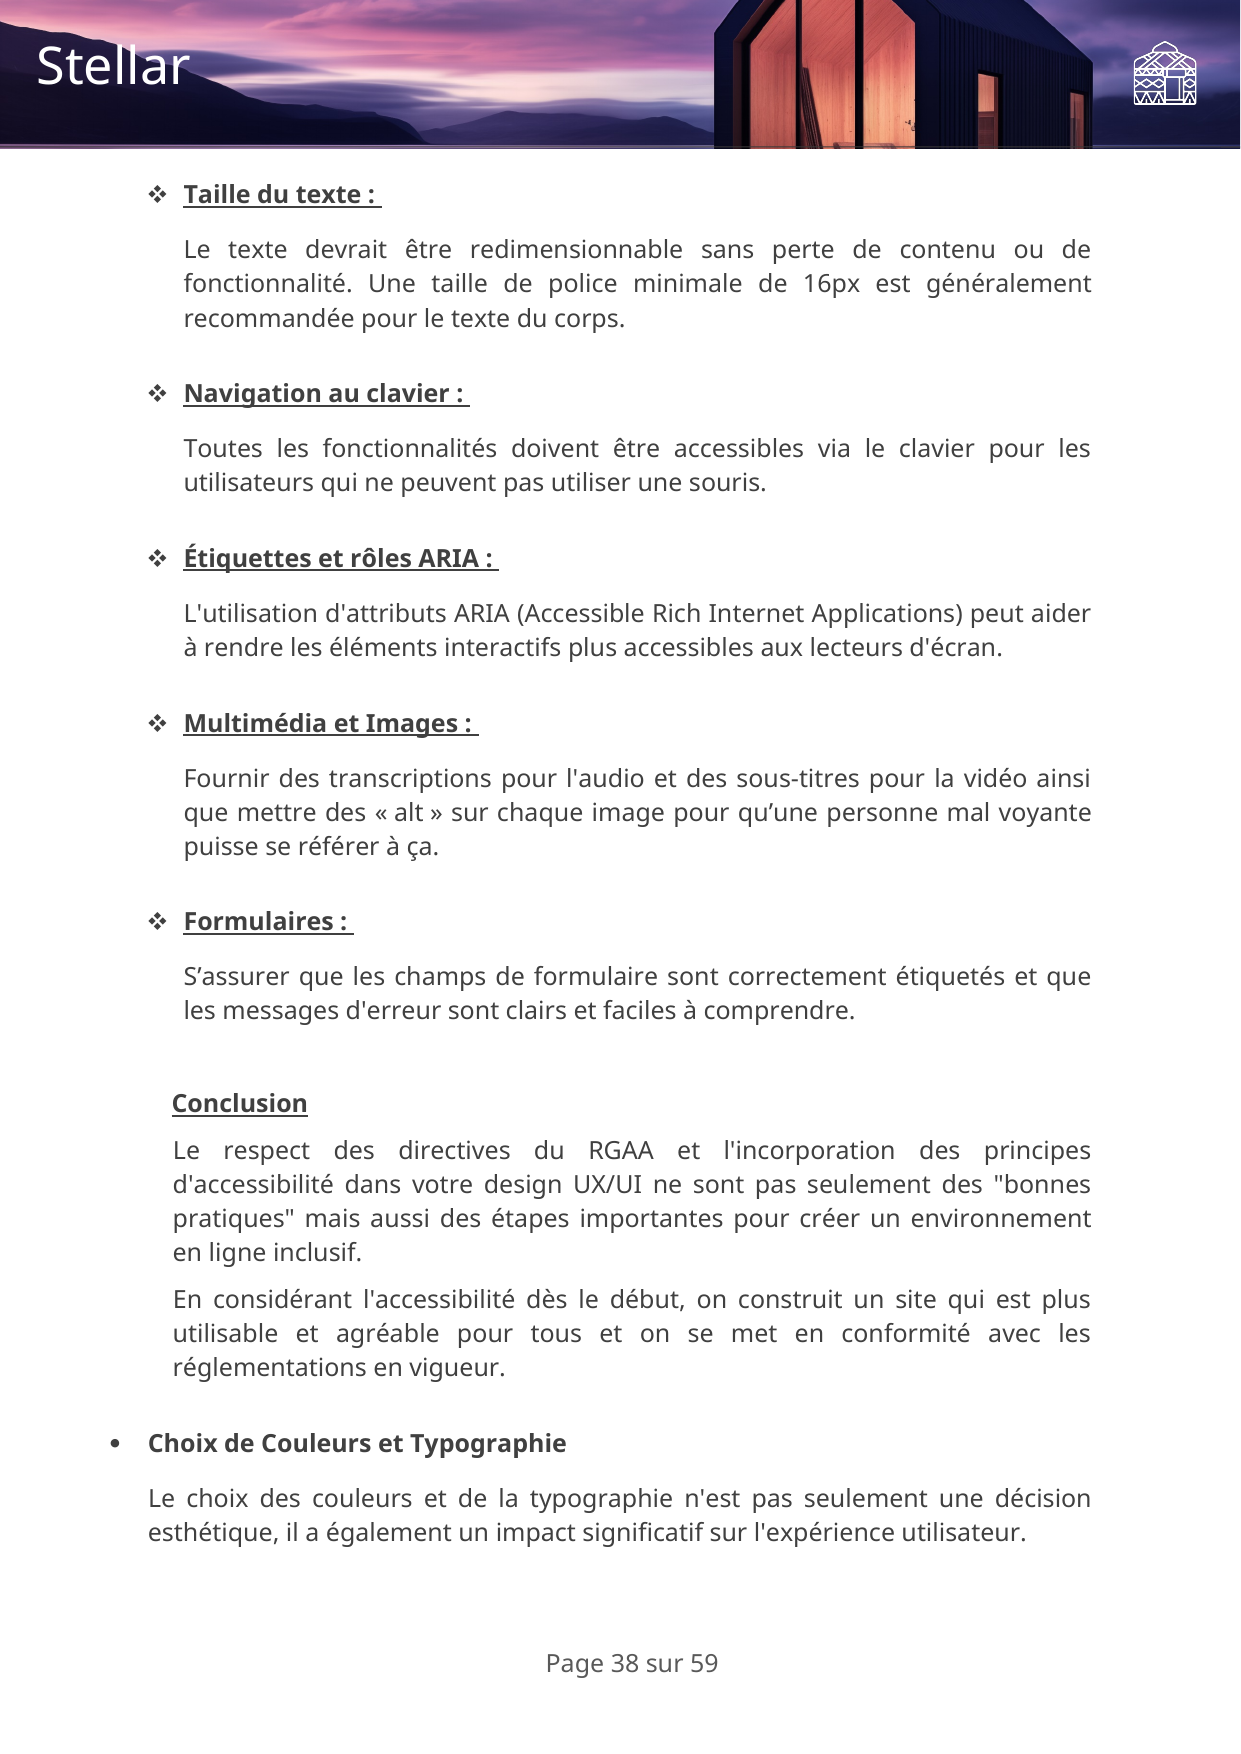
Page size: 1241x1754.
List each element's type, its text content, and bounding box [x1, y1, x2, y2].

text Conclusion [148, 1086, 1092, 1120]
subtitle Étiquettes et rôles ARIA : [146, 541, 1092, 575]
text Le texte devrait être redimensionnable sans perte de contenu ou de fonctionnalité. Une taille de police minimale de 16px est généralement recommandée pour le texte du corps. [183, 232, 1092, 334]
text Toutes les fonctionnalités doivent être accessibles via le clavier pour les utilisateurs qui ne peuvent pas utiliser une souris. [183, 431, 1092, 499]
text S’assurer que les champs de formulaire sont correctement étiquetés et que les messages d'erreur sont clairs et faciles à comprendre. [183, 959, 1092, 1027]
text En considérant l'accessibilité dès le début, on construit un site qui est plus utilisable et agréable pour tous et on se met en conformité avec les réglementations en vigueur. [172, 1281, 1092, 1384]
text Le respect des directives du RGAA et l'incorporation des principes d'accessibilité dans votre design UX/UI ne sont pas seulement des "bonnes pratiques" mais aussi des étapes importantes pour créer un environnement en ligne inclusif. [172, 1133, 1092, 1269]
subtitle Choix de Couleurs et Typographie [111, 1425, 1092, 1459]
subtitle Multimédia et Images : [146, 705, 1092, 739]
text Le choix des couleurs et de la typographie n'est pas seulement une décision esthétique, il a également un impact significatif sur l'expérience utilisateur. [148, 1480, 1092, 1548]
text Fournir des transcriptions pour l'audio et des sous-titres pour la vidéo ainsi que mettre des « alt » sur chaque image pour qu’une personne mal voyante puisse se référer à ça. [183, 760, 1092, 862]
subtitle Taille du texte : [146, 177, 1092, 211]
subtitle Navigation au clavier : [146, 376, 1092, 410]
text L'utilisation d'attributs ARIA (Accessible Rich Internet Applications) peut aider à rendre les éléments interactifs plus accessibles aux lecteurs d'écran. [183, 596, 1092, 664]
picture [0, 0, 1241, 146]
subtitle Formulaires : [146, 904, 1092, 938]
